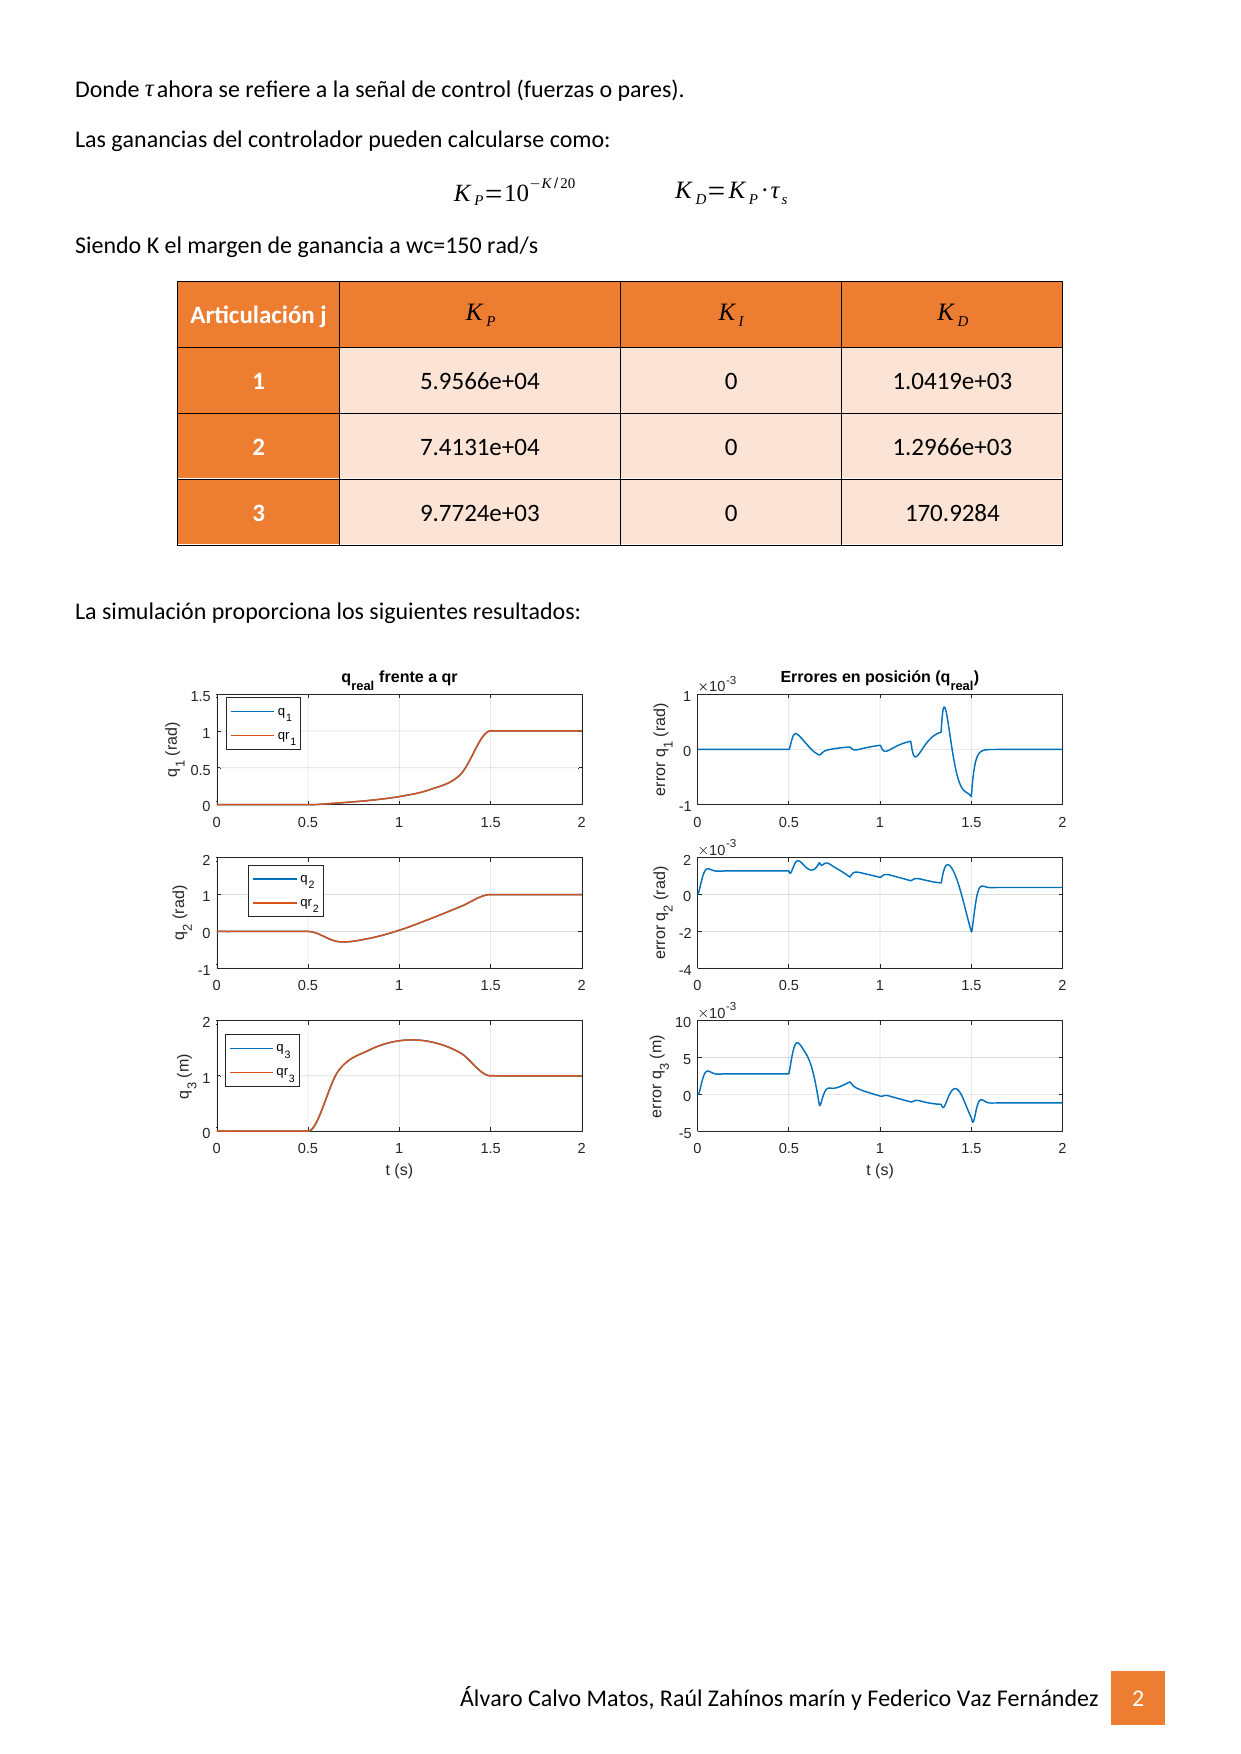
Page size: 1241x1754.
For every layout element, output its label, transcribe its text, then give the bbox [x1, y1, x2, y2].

table_cell 7.4131e+04 [340, 414, 620, 478]
table_cell 0 [621, 480, 841, 544]
text La simulación proporciona los siguientes resultados: [75, 596, 1165, 625]
table_cell 5.9566e+04 [340, 348, 620, 413]
table_header [842, 282, 1062, 347]
table_header [621, 282, 841, 347]
table_cell 9.7724e+03 [340, 480, 620, 544]
table_cell 3 [178, 480, 339, 544]
table_cell 1.0419e+03 [842, 348, 1062, 413]
text Donde ahora se refiere a la señal de control (fuerzas o pares). [75, 74, 1165, 103]
table_cell 1.2966e+03 [842, 414, 1062, 478]
table_cell 0 [621, 414, 841, 478]
table_cell 2 [178, 414, 339, 478]
table_cell 170.9284 [842, 480, 1062, 544]
text Siendo K el margen de ganancia a wc=150 rad/s [75, 230, 1165, 260]
table_header [340, 282, 620, 347]
text Las ganancias del controlador pueden calcularse como: [75, 124, 1165, 153]
table_cell 0 [621, 348, 841, 413]
table_cell 1 [178, 348, 339, 413]
table_header Articulación j [178, 282, 339, 347]
